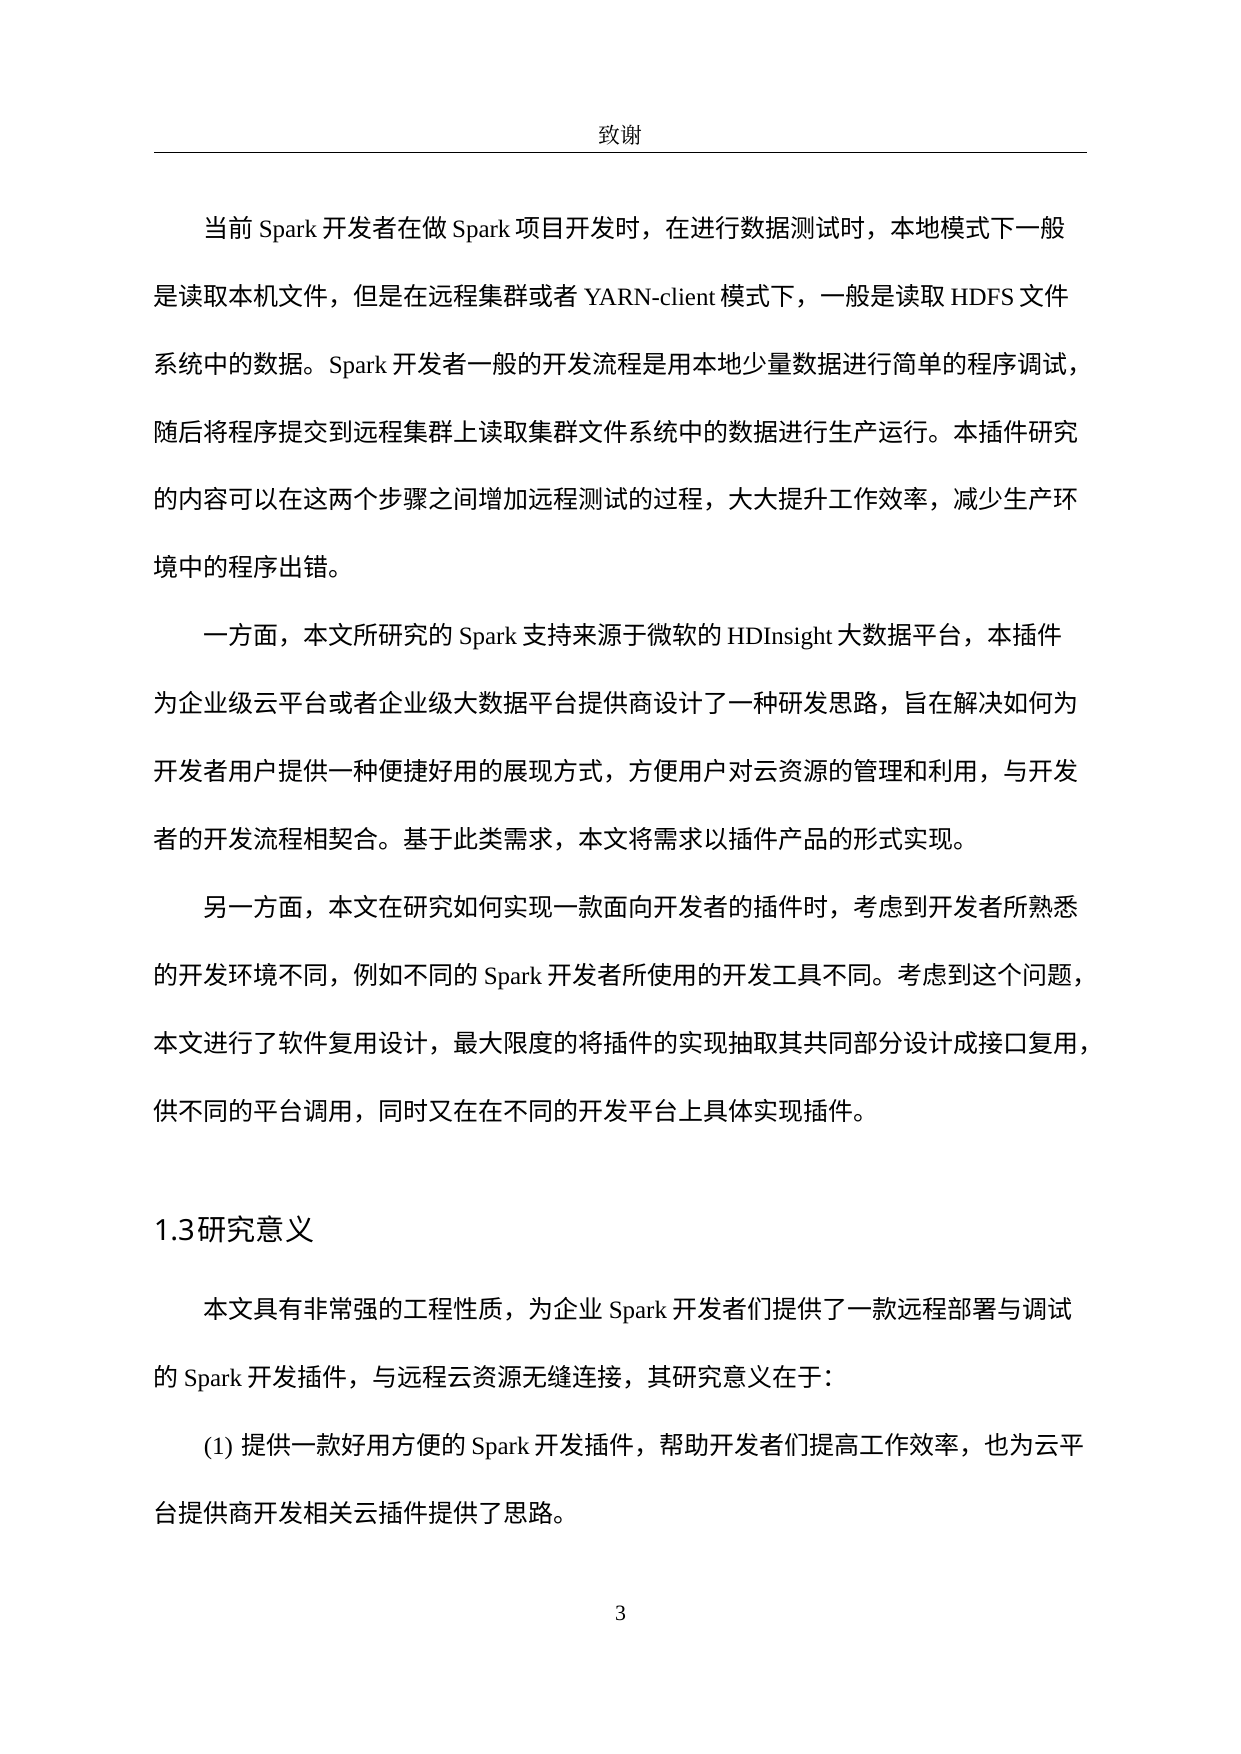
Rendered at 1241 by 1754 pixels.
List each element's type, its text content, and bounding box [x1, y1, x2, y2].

list 提供一款好用方便的Spark开发插件，帮助开发者们提高工作效率，也为云平台提供商开发相关云插件提供了思路。 [153, 1409, 1087, 1545]
text 当前Spark开发者在做Spark项目开发时，在进行数据测试时，本地模式下一般是读取本机文件，但是在远程集群或者YARN-client模式下，一般是读取HDFS文件系统中的数据。Spark开发者一般的开发流程是用本地少量数据进行简单的程序调试，随后将程序提交到远程集群上读取集群文件系统中的数据进行生产运行。本插件研究的内容可以在这两个步骤之间增加远程测试的过程，大大提升工作效率，减少生产环境中的程序出错。 [153, 192, 1087, 600]
text 本文具有非常强的工程性质，为企业Spark开发者们提供了一款远程部署与调试的Spark开发插件，与远程云资源无缝连接，其研究意义在于： [153, 1274, 1087, 1409]
text 研究意义 [153, 1193, 1087, 1261]
text 一方面，本文所研究的Spark支持来源于微软的HDInsight大数据平台，本插件为企业级云平台或者企业级大数据平台提供商设计了一种研发思路，旨在解决如何为开发者用户提供一种便捷好用的展现方式，方便用户对云资源的管理和利用，与开发者的开发流程相契合。基于此类需求，本文将需求以插件产品的形式实现。 [153, 600, 1087, 872]
text 另一方面，本文在研究如何实现一款面向开发者的插件时，考虑到开发者所熟悉的开发环境不同，例如不同的Spark开发者所使用的开发工具不同。考虑到这个问题，本文进行了软件复用设计，最大限度的将插件的实现抽取其共同部分设计成接口复用，供不同的平台调用，同时又在在不同的开发平台上具体实现插件。 [153, 872, 1087, 1143]
